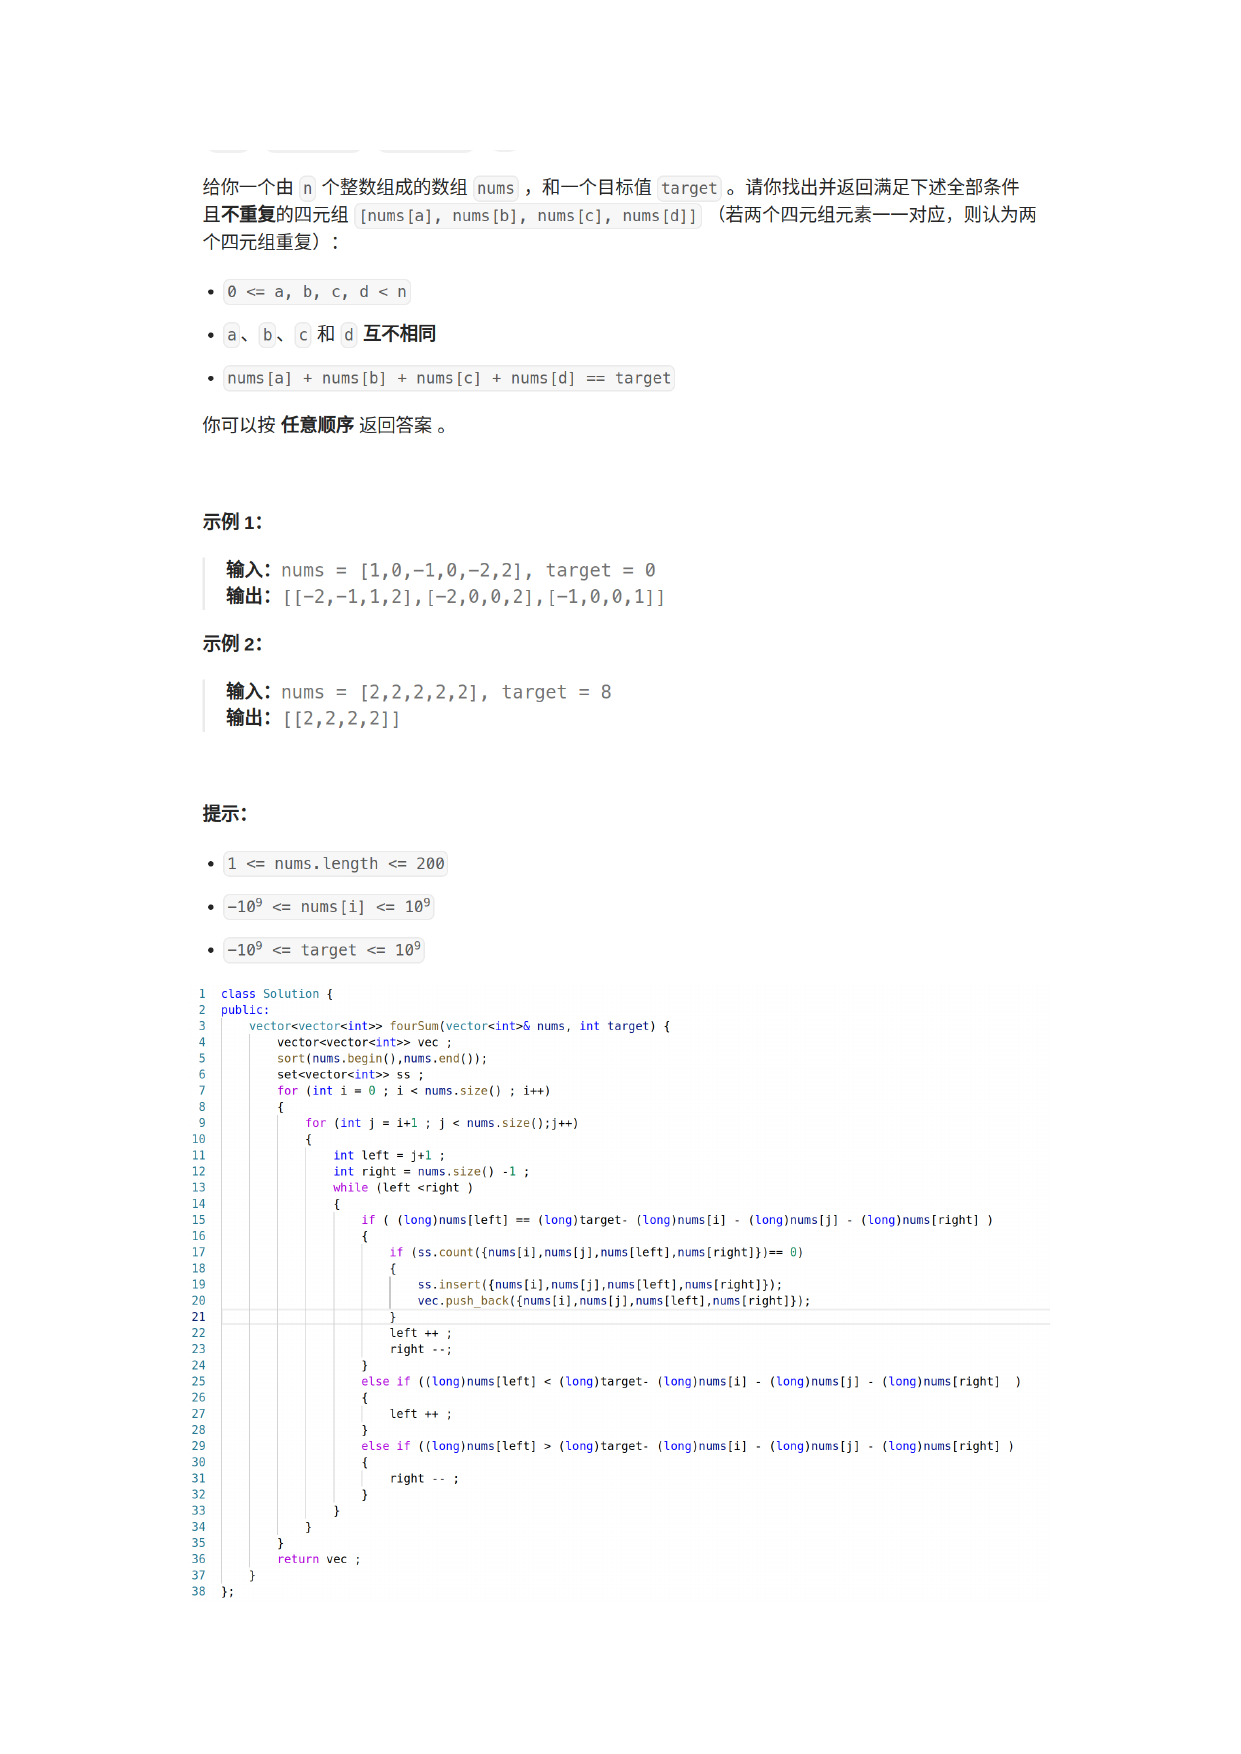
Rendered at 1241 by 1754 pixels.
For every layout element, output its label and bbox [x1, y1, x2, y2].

picture [187, 150, 1053, 1602]
